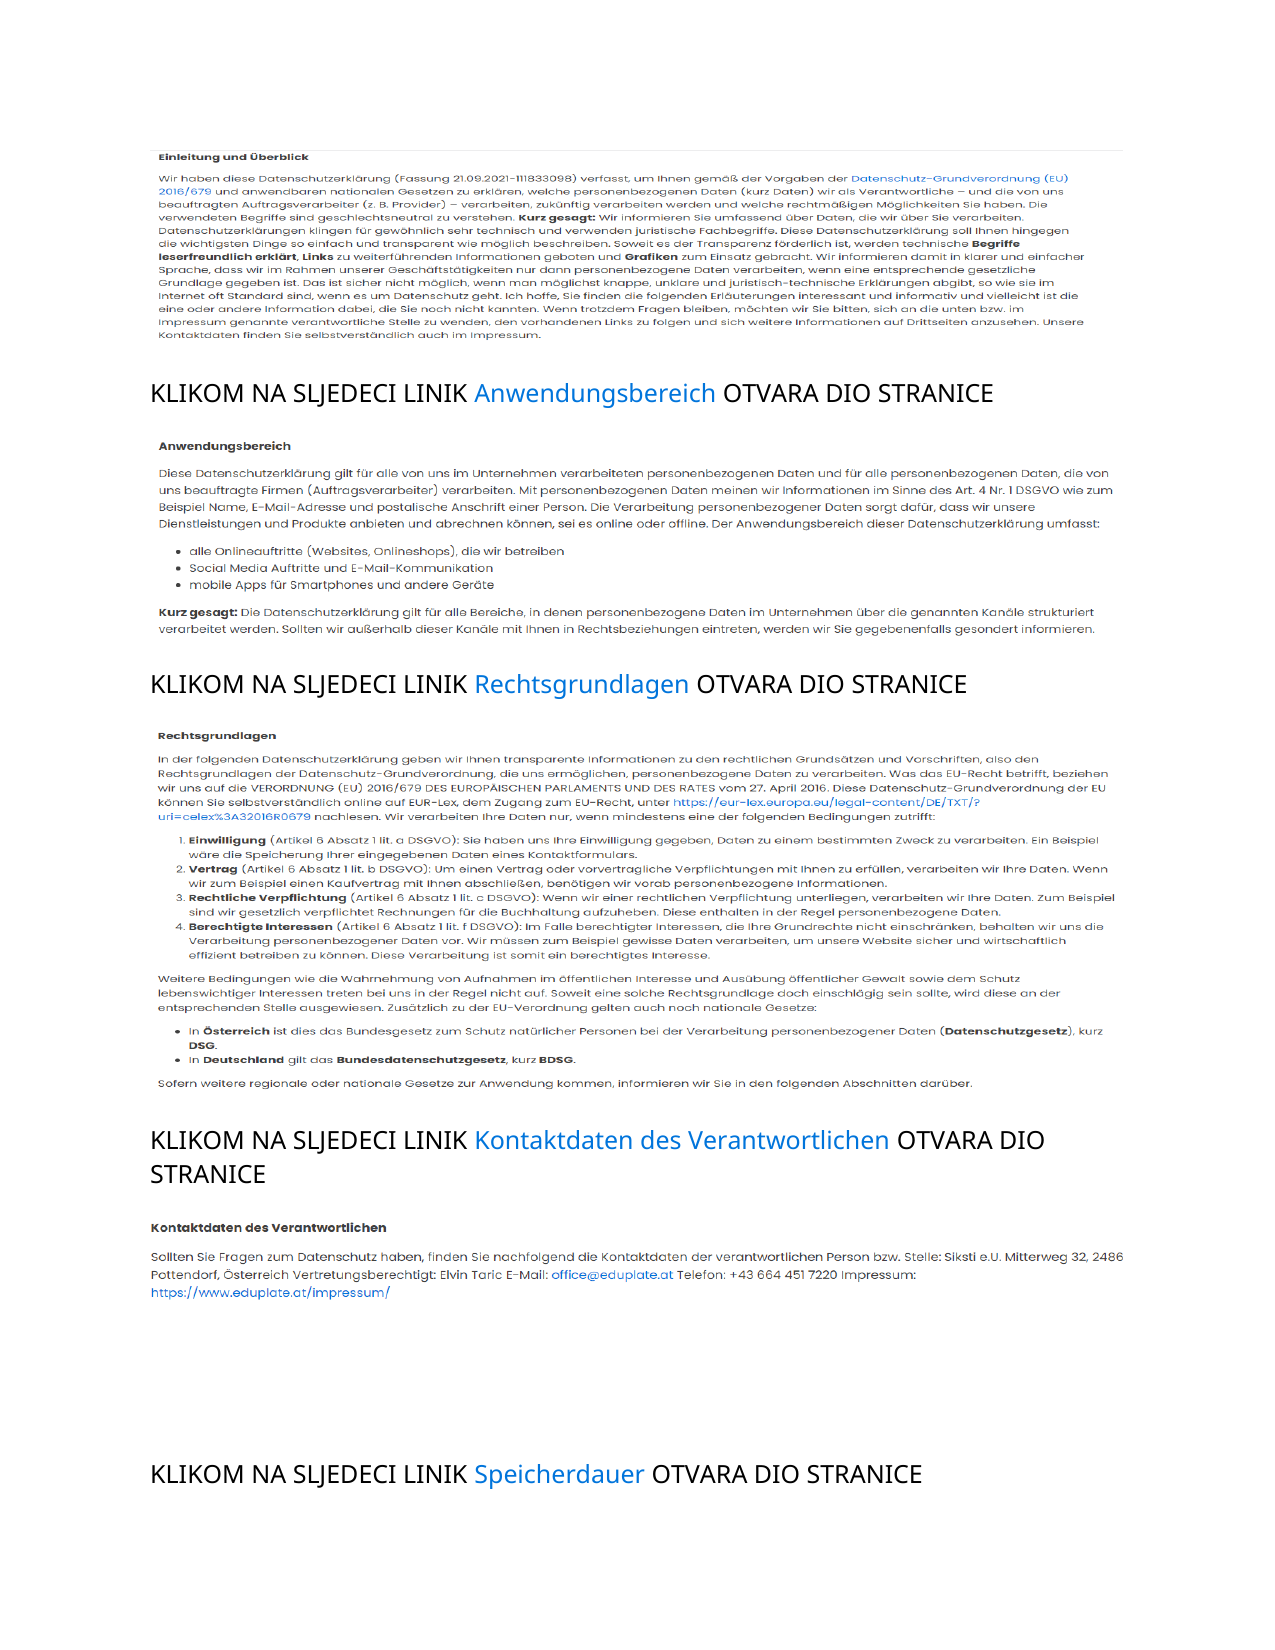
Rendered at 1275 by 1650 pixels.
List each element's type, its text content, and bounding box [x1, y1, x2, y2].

picture [150, 438, 1124, 638]
text KLIKOM NA SLJEDECI LINIK Anwendungsbereich OTVARA DIO STRANICE [150, 376, 1125, 409]
text KLIKOM NA SLJEDECI LINIK Speicherdauer OTVARA DIO STRANICE [150, 1457, 1125, 1491]
picture [150, 1220, 1125, 1302]
picture [150, 150, 1123, 343]
text KLIKOM NA SLJEDECI LINIK Kontaktdaten des Verantwortlichen OTVARA DIO STRANICE [150, 1123, 1125, 1191]
picture [150, 729, 1125, 1094]
text KLIKOM NA SLJEDECI LINIK Rechtsgrundlagen OTVARA DIO STRANICE [150, 666, 1125, 700]
